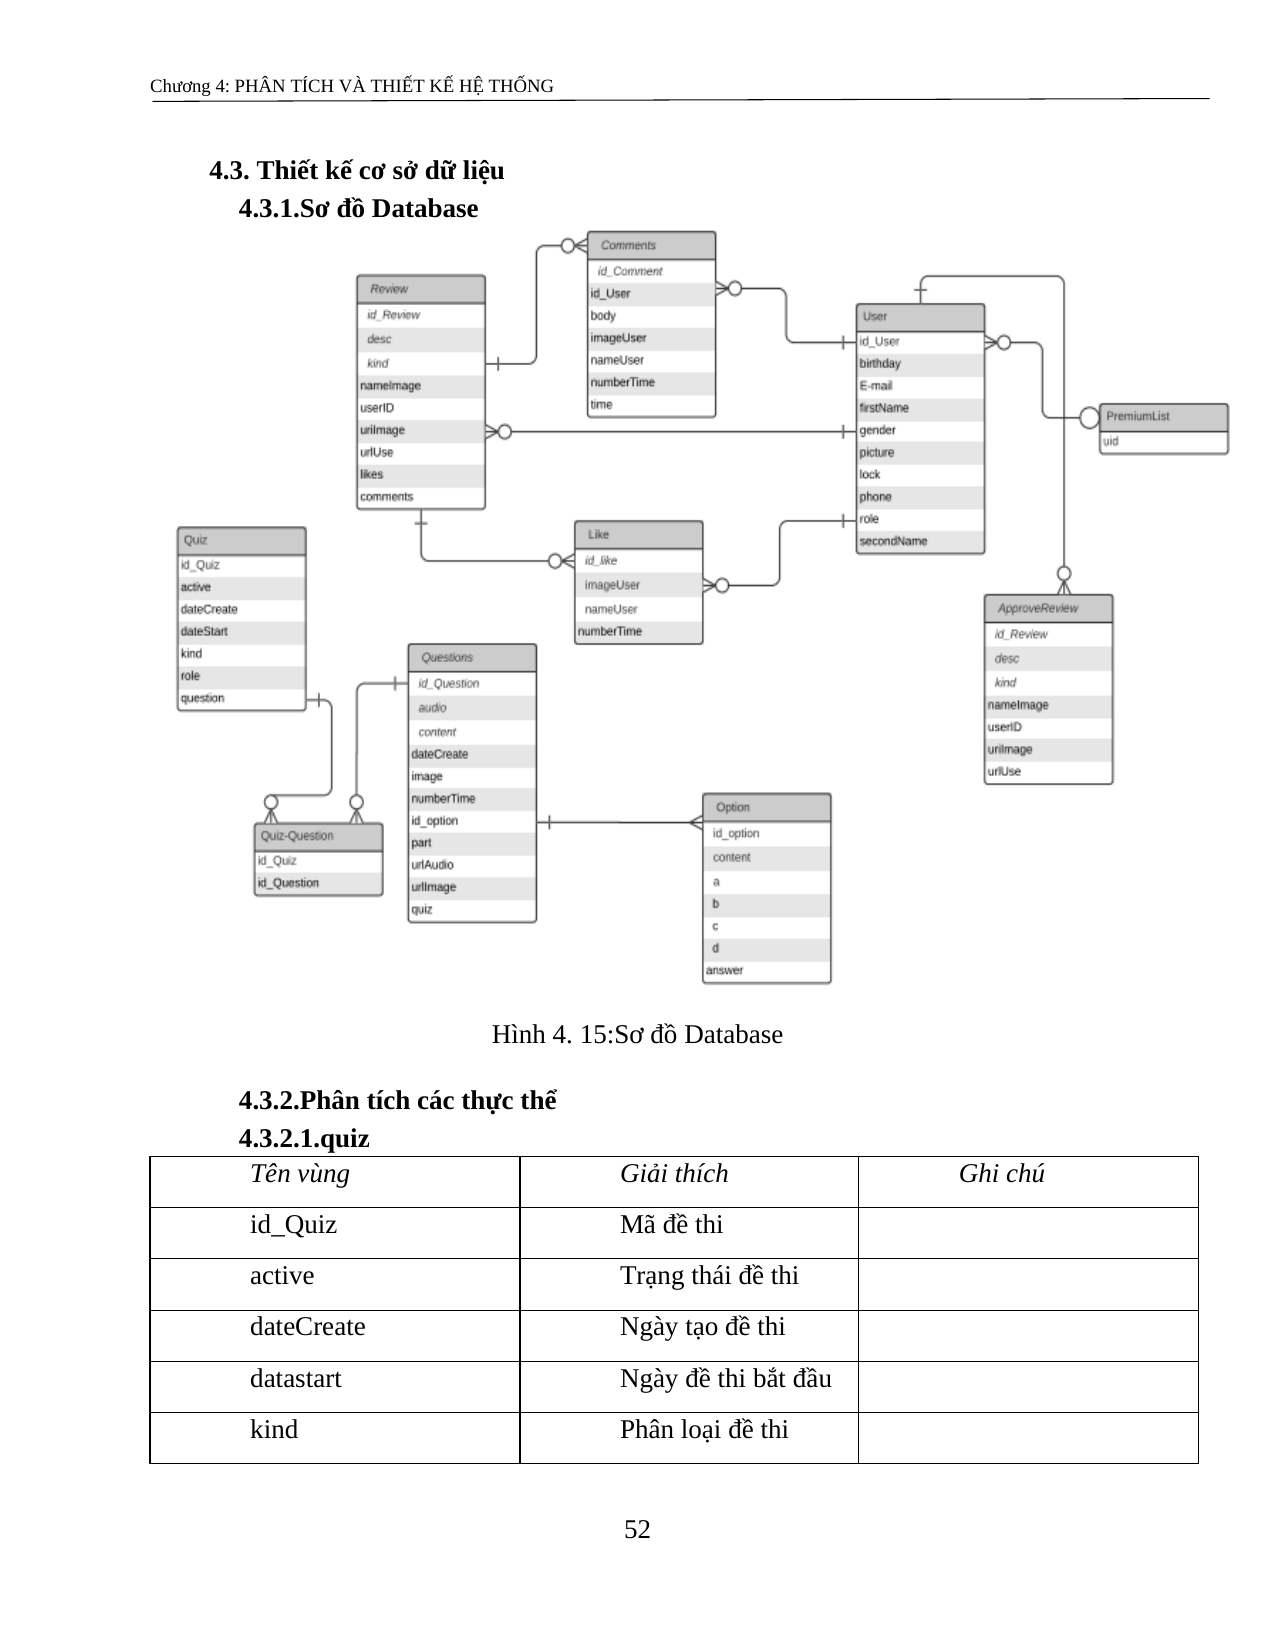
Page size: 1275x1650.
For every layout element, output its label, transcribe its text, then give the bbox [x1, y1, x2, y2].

table_header Ghi chú [859, 1157, 1198, 1207]
table_cell [859, 1311, 1198, 1361]
table_cell Mã đề thi [521, 1208, 858, 1258]
subtitle 4.3.1.Sơ đồ Database [150, 192, 1125, 223]
table_cell Trạng thái đề thi [521, 1259, 858, 1309]
table_cell [859, 1362, 1198, 1412]
subtitle 4.3. Thiết kế cơ sở dữ liệu [150, 154, 1125, 185]
picture [54, 229, 1254, 1016]
table_cell dateCreate [151, 1311, 519, 1361]
table_cell kind [151, 1413, 519, 1463]
table_cell [859, 1208, 1198, 1258]
table_cell Ngày đề thi bắt đầu [521, 1362, 858, 1412]
table_cell [859, 1259, 1198, 1309]
table_header Giải thích [521, 1157, 858, 1207]
table_cell active [151, 1259, 519, 1309]
subtitle 4.3.2.1.quiz [150, 1122, 1125, 1153]
table_cell [859, 1413, 1198, 1463]
table_cell datastart [151, 1362, 519, 1412]
subtitle 4.3.2.Phân tích các thực thể [150, 1084, 1125, 1116]
table_cell Ngày tạo đề thi [521, 1311, 858, 1361]
table_cell Phân loại đề thi [521, 1413, 858, 1463]
table_cell id_Quiz [151, 1208, 519, 1258]
text Hình 4. 15:Sơ đồ Database [150, 1016, 1125, 1049]
table_header Tên vùng [151, 1157, 519, 1207]
